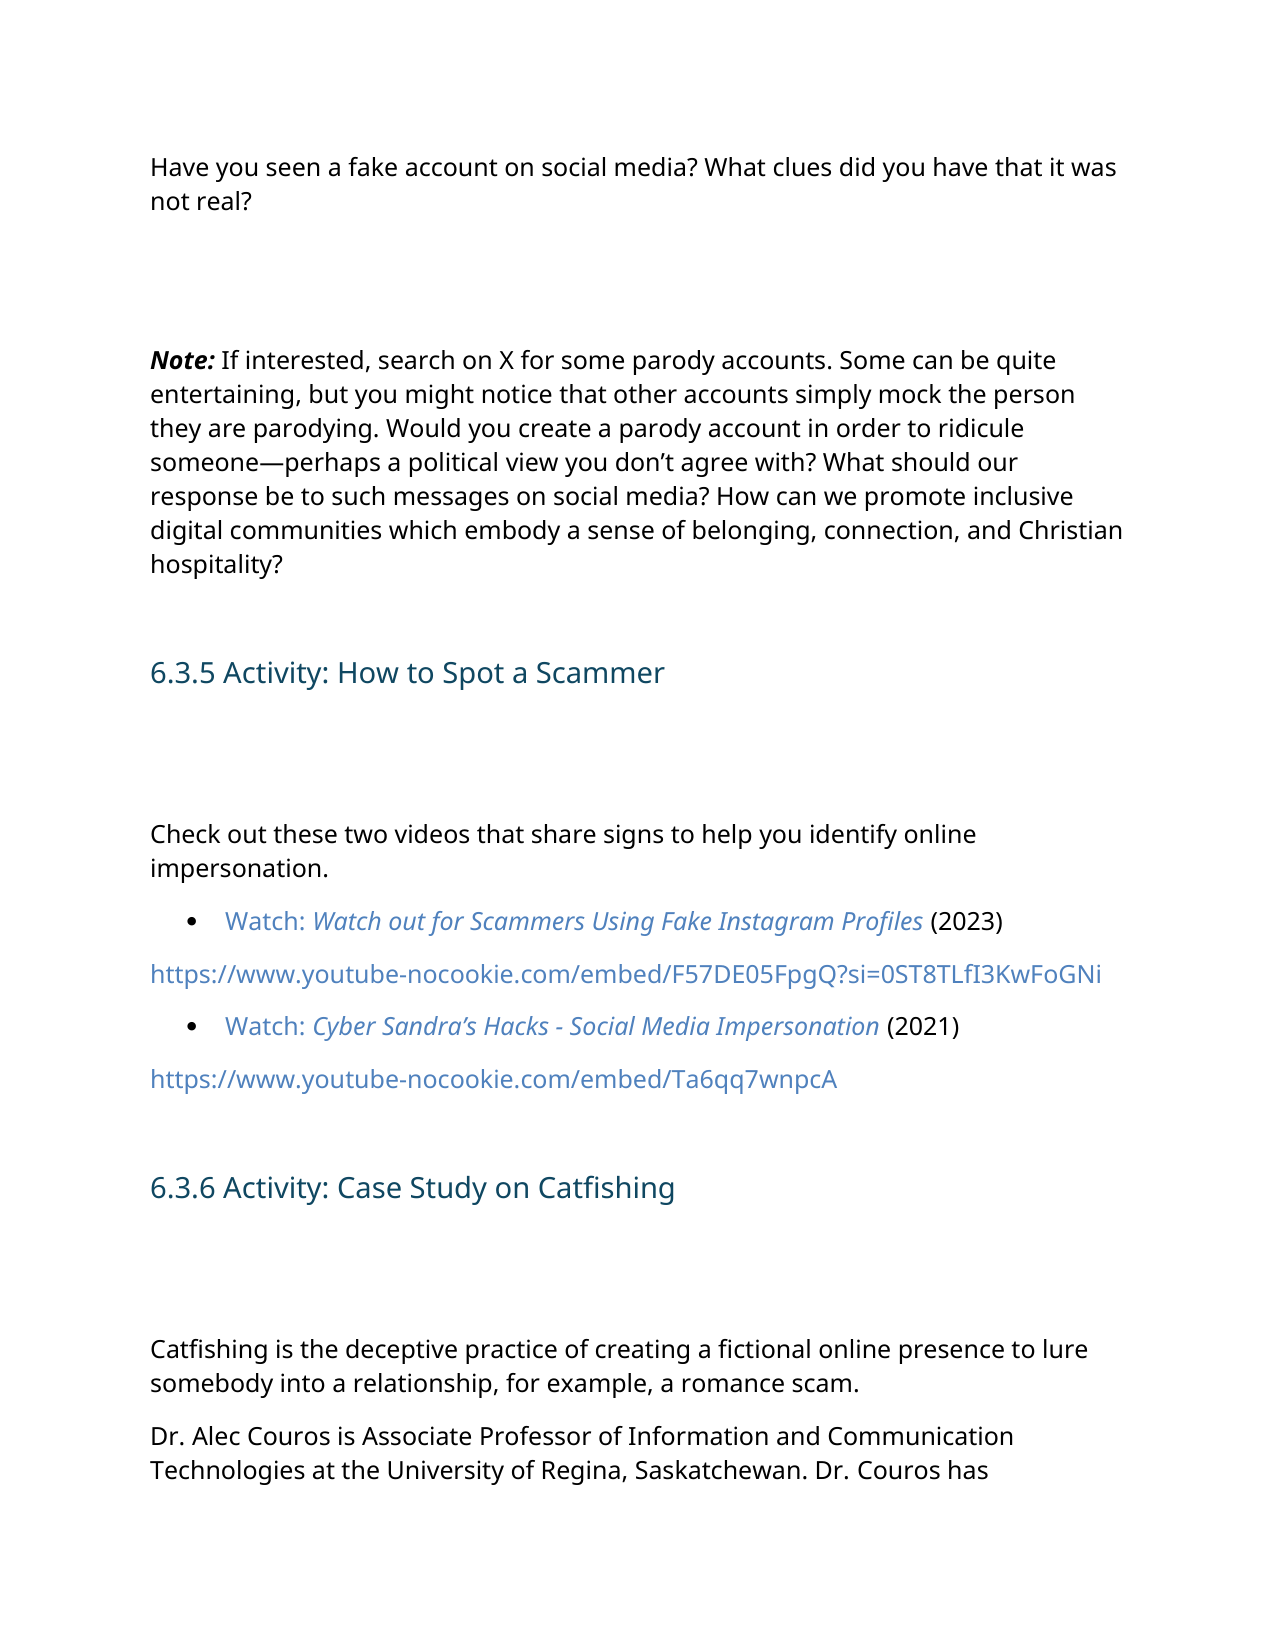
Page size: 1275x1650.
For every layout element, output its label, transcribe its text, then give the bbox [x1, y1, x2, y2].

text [150, 1418, 1125, 1487]
subtitle 6.3.5 Activity: How to Spot a Scammer [150, 652, 1125, 692]
list Watch: Watch out for Scammers Using Fake Instagram Profiles (2023) [187, 903, 1125, 937]
list Watch: Cyber Sandra’s Hacks - Social Media Impersonation (2021) [187, 1009, 1125, 1043]
text Have you seen a fake account on social media? What clues did you have that it was not real? [150, 150, 1125, 218]
text https://www.youtube-nocookie.com/embed/Ta6qq7wnpcA [150, 1062, 1125, 1096]
text Check out these two videos that share signs to help you identify online impersonation. [150, 817, 1125, 885]
text https://www.youtube-nocookie.com/embed/F57DE05FpgQ?si=0ST8TLfI3KwFoGNi [150, 956, 1125, 990]
subtitle 6.3.6 Activity: Case Study on Catfishing [150, 1167, 1125, 1207]
text Note: If interested, search on X for some parody accounts. Some can be quite entertaining, but you might notice that other accounts simply mock the person they are parodying. Would you create a parody account in order to ridicule someone—perhaps a political view you don’t agree with? What should our response be to such messages on social media? How can we promote inclusive digital communities which embody a sense of belonging, connection, and Christian hospitality? [150, 342, 1125, 581]
text Catfishing is the deceptive practice of creating a fictional online presence to lure somebody into a relationship, for example, a romance scam. [150, 1332, 1125, 1400]
